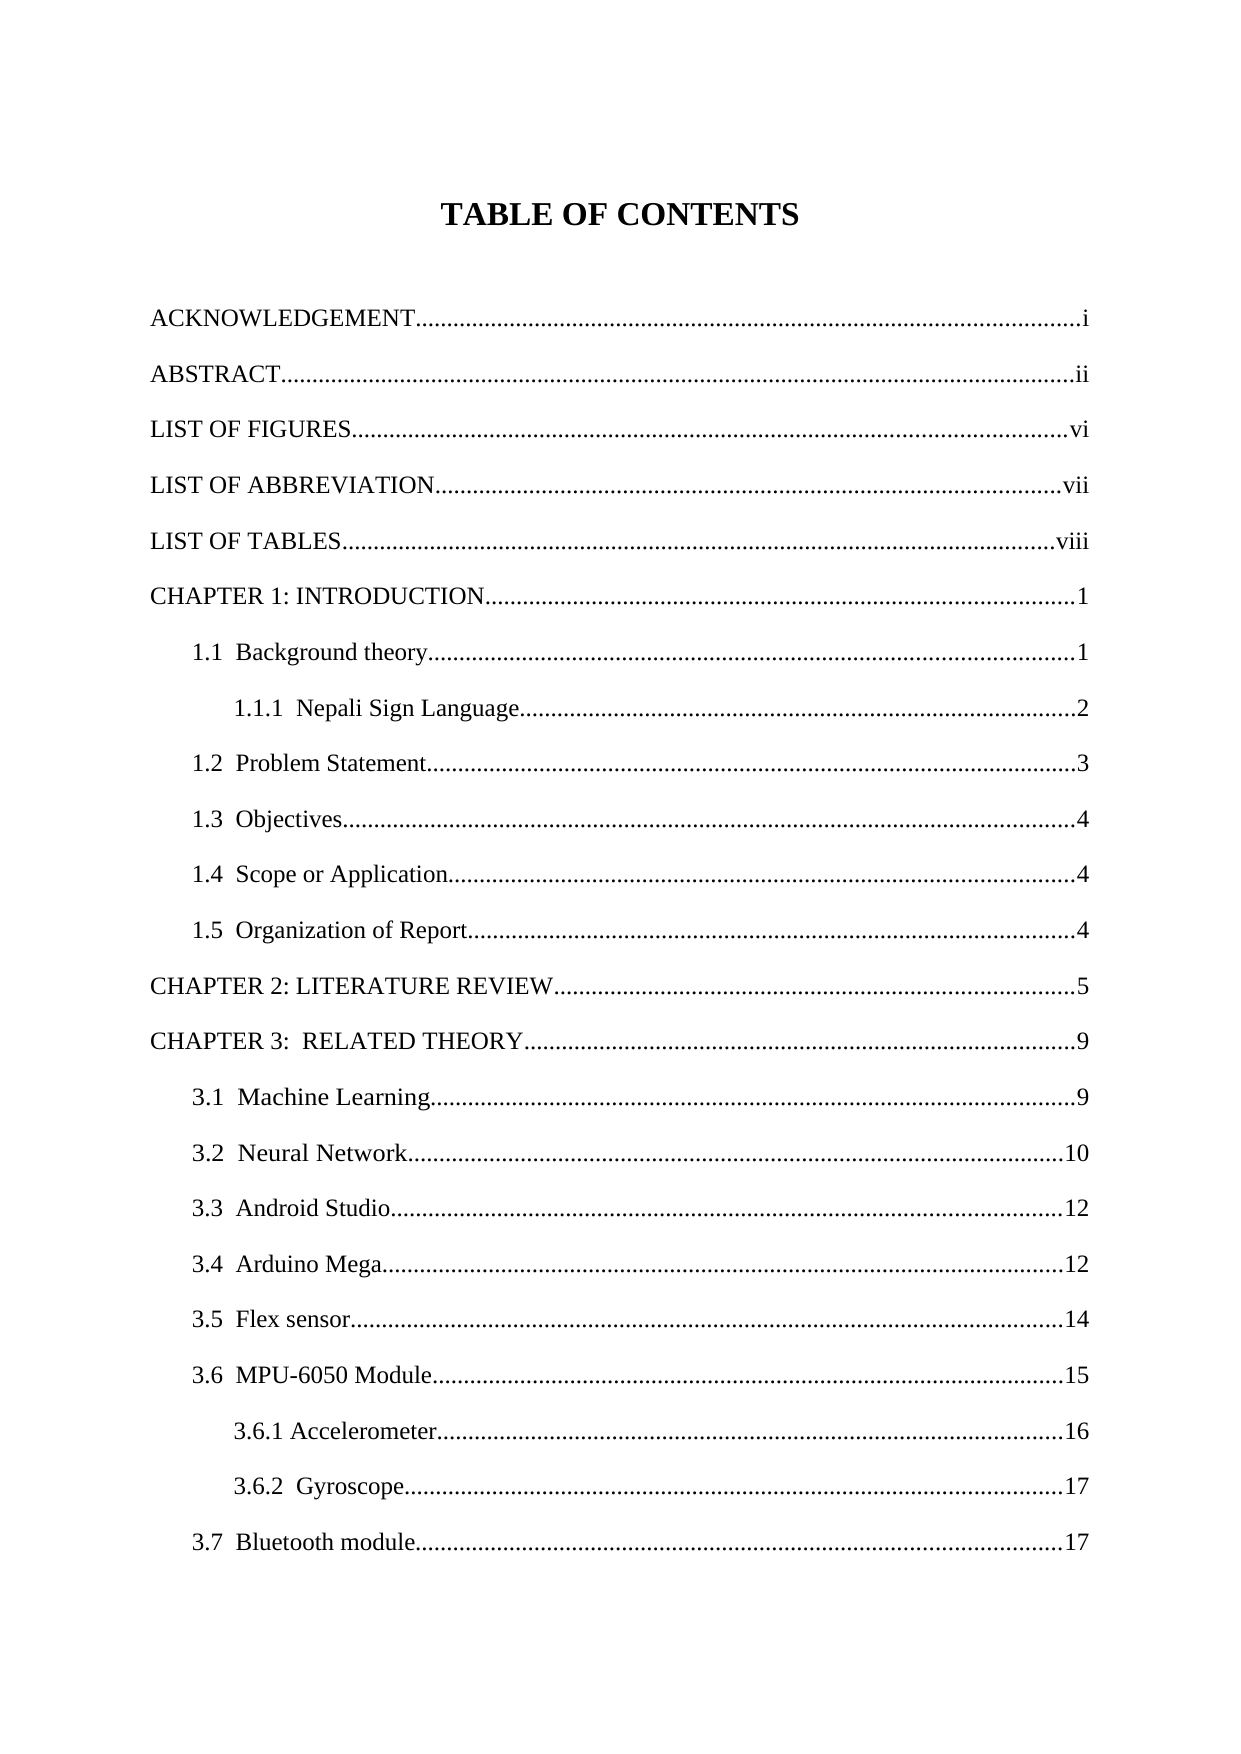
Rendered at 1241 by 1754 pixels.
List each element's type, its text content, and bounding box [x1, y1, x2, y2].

text CHAPTER 1: INTRODUCTION 1 [150, 581, 1090, 610]
text 3.6.1 Accelerometer 16 [233, 1416, 1090, 1444]
text TABLE OF CONTENTS [150, 194, 1090, 232]
text 3.5 Flex sensor 14 [192, 1304, 1090, 1333]
text 3.6 MPU-6050 Module 15 [192, 1360, 1090, 1389]
text CHAPTER 3: RELATED THEORY 9 [150, 1026, 1090, 1055]
text 1.4 Scope or Application 4 [192, 859, 1090, 888]
text 1.1.1 Nepali Sign Language 2 [233, 693, 1090, 721]
text 1.1 Background theory 1 [192, 637, 1090, 666]
text ACKNOWLEDGEMENT i [150, 303, 1090, 332]
text LIST OF TABLES viii [150, 526, 1090, 554]
text 1.5 Organization of Report 4 [192, 915, 1090, 944]
text 3.3 Android Studio 12 [192, 1193, 1090, 1222]
text LIST OF ABBREVIATION vii [150, 470, 1090, 499]
text CHAPTER 2: LITERATURE REVIEW 5 [150, 971, 1090, 999]
text 3.7 Bluetooth module 17 [192, 1527, 1090, 1556]
text 1.2 Problem Statement 3 [192, 748, 1090, 777]
text 1.3 Objectives 4 [192, 804, 1090, 833]
text 3.6.2 Gyroscope 17 [233, 1471, 1090, 1500]
text 3.2 Neural Network 10 [192, 1138, 1090, 1166]
text 3.1 Machine Learning 9 [192, 1082, 1090, 1111]
text 3.4 Arduino Mega 12 [192, 1249, 1090, 1278]
text ABSTRACT ii [150, 359, 1090, 388]
text LIST OF FIGURES vi [150, 414, 1090, 443]
